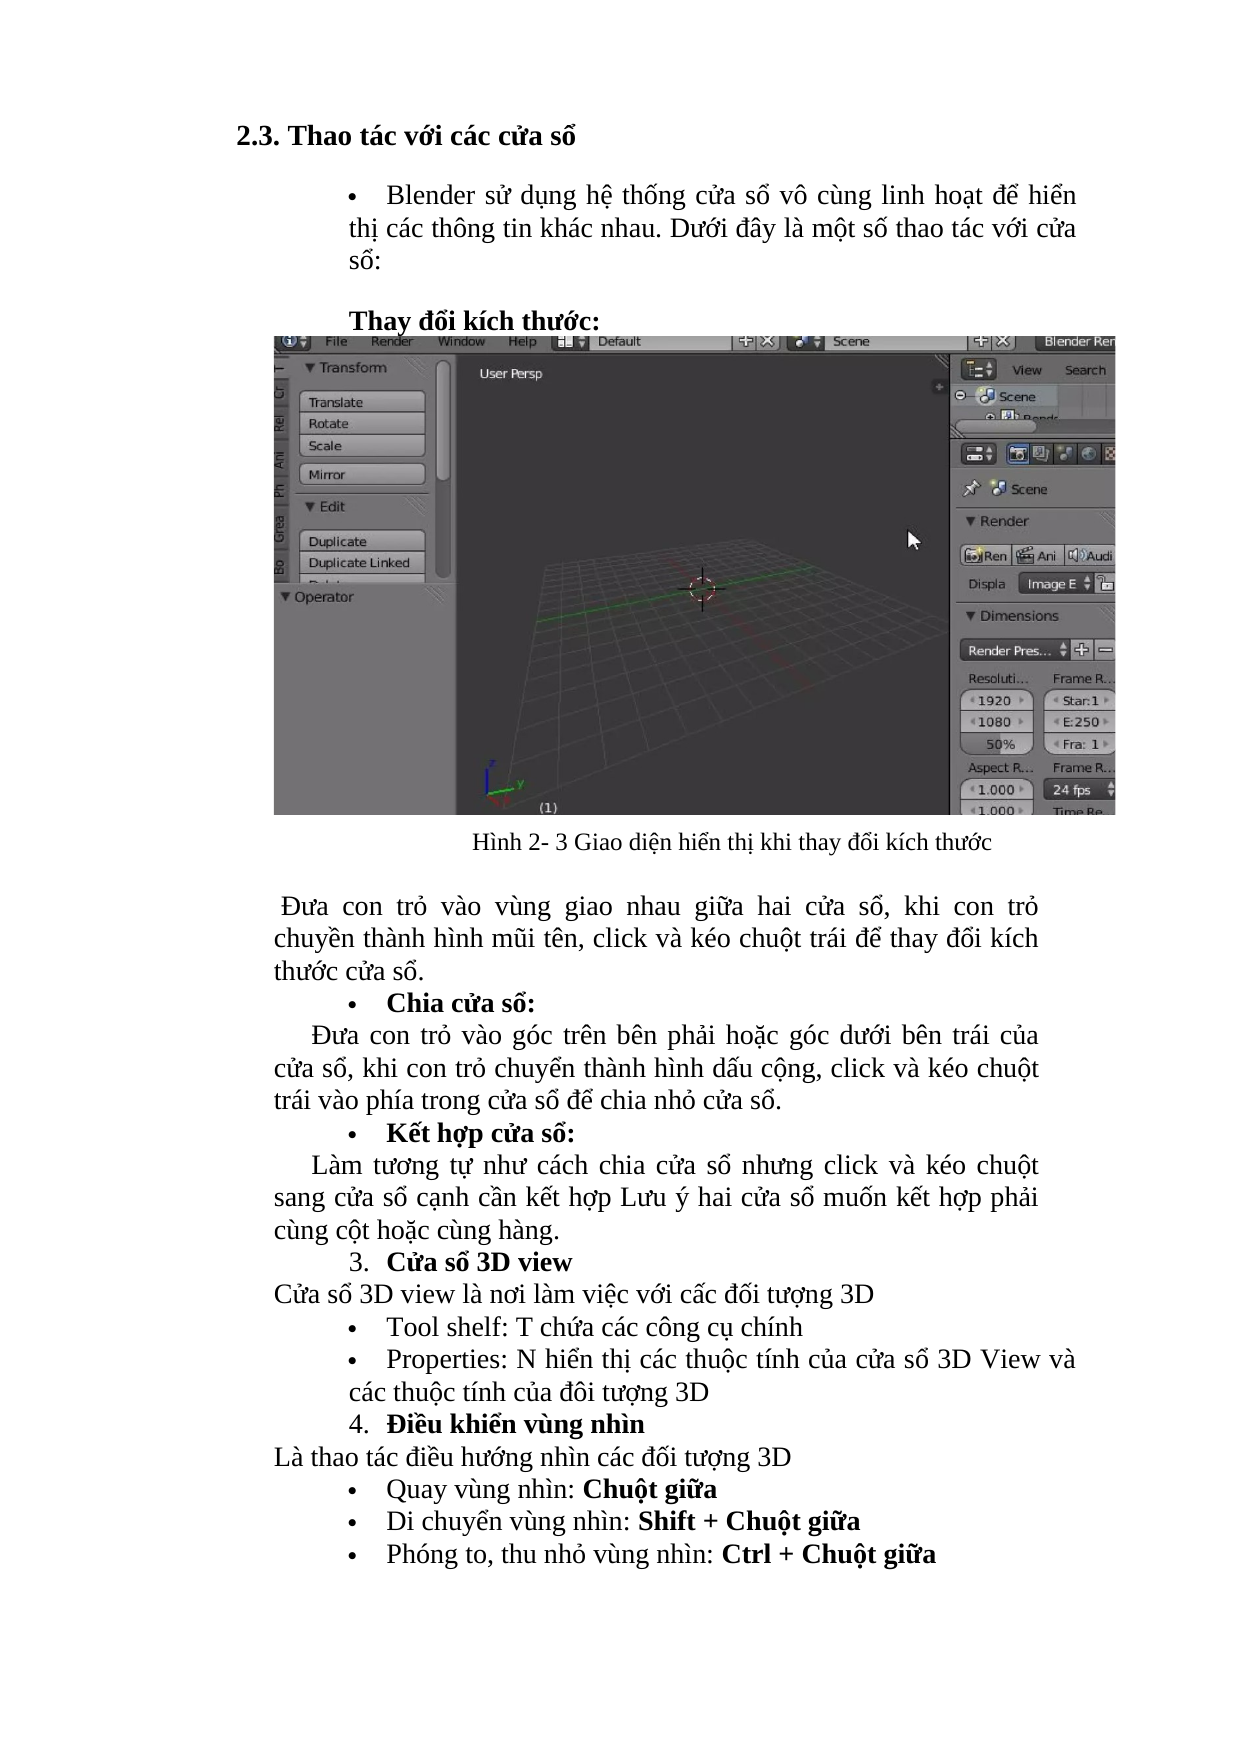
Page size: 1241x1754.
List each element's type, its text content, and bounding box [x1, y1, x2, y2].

picture [273, 336, 1116, 815]
list Phóng to, thu nhỏ vùng nhìn: Ctrl + Chuột giữa [349, 1537, 1078, 1569]
text Là thao tác điều hướng nhìn các đối tượng 3D [274, 1439, 1040, 1472]
list Chia cửa sổ: [349, 986, 1078, 1018]
list Blender sử dụng hệ thống cửa sổ vô cùng linh hoạt để hiển thị các thông tin khác nhau. Dưới đây là một số thao tác với cửa sổ: Thay đổi kích thước: [349, 243, 1078, 336]
list Properties: N hiển thị các thuộc tính của cửa sổ 3D View và các thuộc tính của đôi tượng 3D [349, 1342, 1078, 1407]
list Điều khiển vùng nhìn [349, 1407, 1078, 1439]
subtitle 2.3. Thao tác với các cửa sổ [236, 118, 904, 152]
list Tool shelf: T chứa các công cụ chính [349, 1310, 1078, 1342]
list Cửa sổ 3D view [349, 1245, 1078, 1278]
list Kết hợp cửa sổ: [349, 1116, 1078, 1148]
list Di chuyển vùng nhìn: Shift + Chuột giữa [349, 1504, 1078, 1537]
text Làm tương tự như cách chia cửa sổ nhưng click và kéo chuột sang cửa sổ cạnh cần kết hợp Lưu ý hai cửa sổ muốn kết hợp phải cùng cột hoặc cùng hàng. [274, 1148, 1040, 1245]
text Cửa sổ 3D view là nơi làm việc với cấc đối tượng 3D [274, 1278, 1040, 1310]
list Quay vùng nhìn: Chuột giữa [349, 1472, 1078, 1504]
text Đưa con trỏ vào góc trên bên phải hoặc góc dưới bên trái của cửa sổ, khi con trỏ chuyển thành hình dấu cộng, click và kéo chuột trái vào phía trong cửa sổ để chia nhỏ cửa sổ. [274, 1018, 1040, 1116]
text Hình 2- 3 Giao diện hiển thị khi thay đổi kích thước [386, 827, 1078, 856]
list Blender sử dụng hệ thống cửa sổ vô cùng linh hoạt để hiển thị các thông tin khác nhau. Dưới đây là một số thao tác với cửa sổ: Thay đổi kích thước: [349, 178, 1078, 211]
text Đưa con trỏ vào vùng giao nhau giữa hai cửa sổ, khi con trỏ chuyền thành hình mũi tên, click và kéo chuột trái để thay đổi kích thước cửa sổ. [274, 889, 1040, 986]
